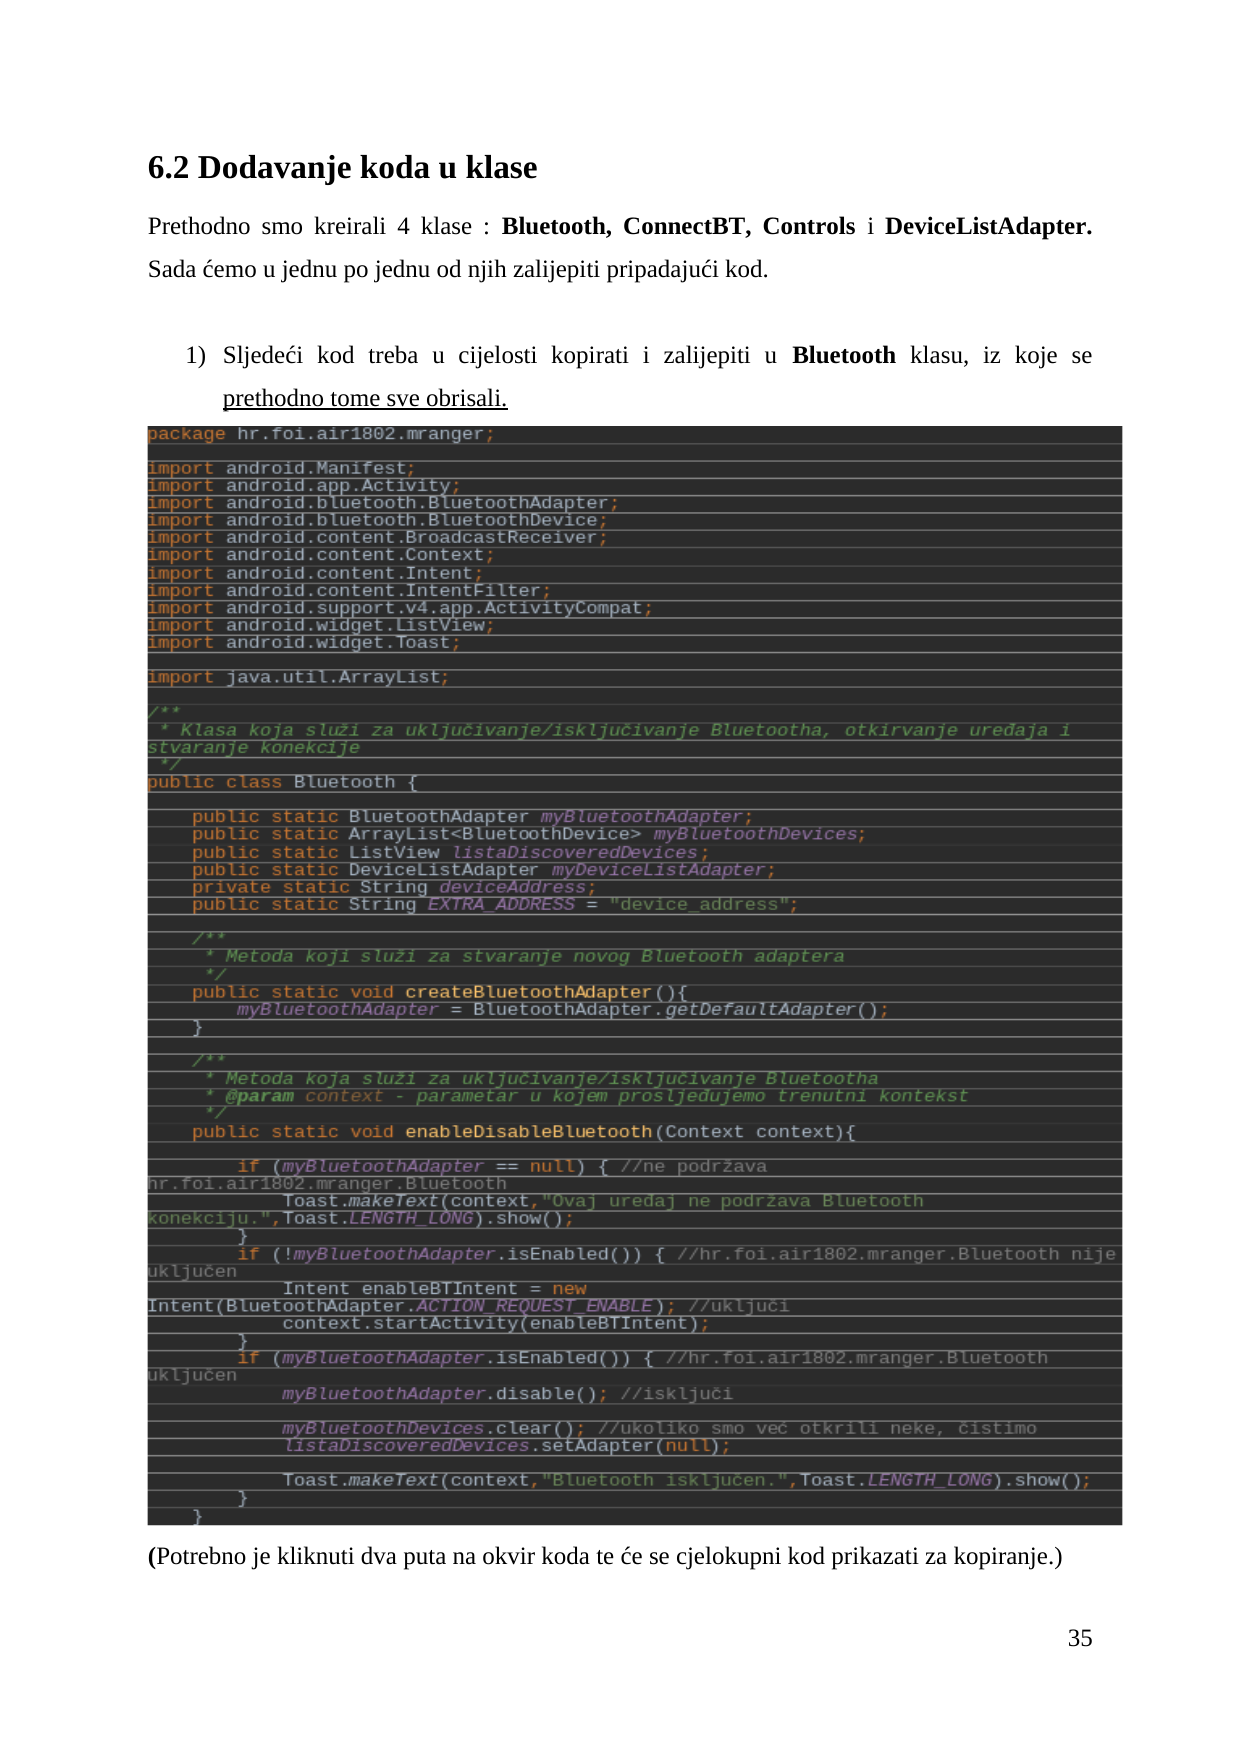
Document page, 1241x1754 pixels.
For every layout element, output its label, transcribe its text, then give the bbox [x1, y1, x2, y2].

text Prethodno smo kreirali 4 klase : Bluetooth, ConnectBT, Controls i DeviceListAdapter. Sada ćemo u jednu po jednu od njih zalijepiti pripadajući kod. [148, 211, 1093, 283]
list Sljedeći kod treba u cijelosti kopirati i zalijepiti u Bluetooth klasu, iz koje se prethodno tome sve obrisali. [185, 340, 1093, 412]
subtitle 6.2 Dodavanje koda u klase [148, 148, 1093, 186]
text (Potrebno je kliknuti dva puta na okvir koda te će se cjelokupni kod prikazati za kopiranje.) [148, 1541, 1093, 1570]
